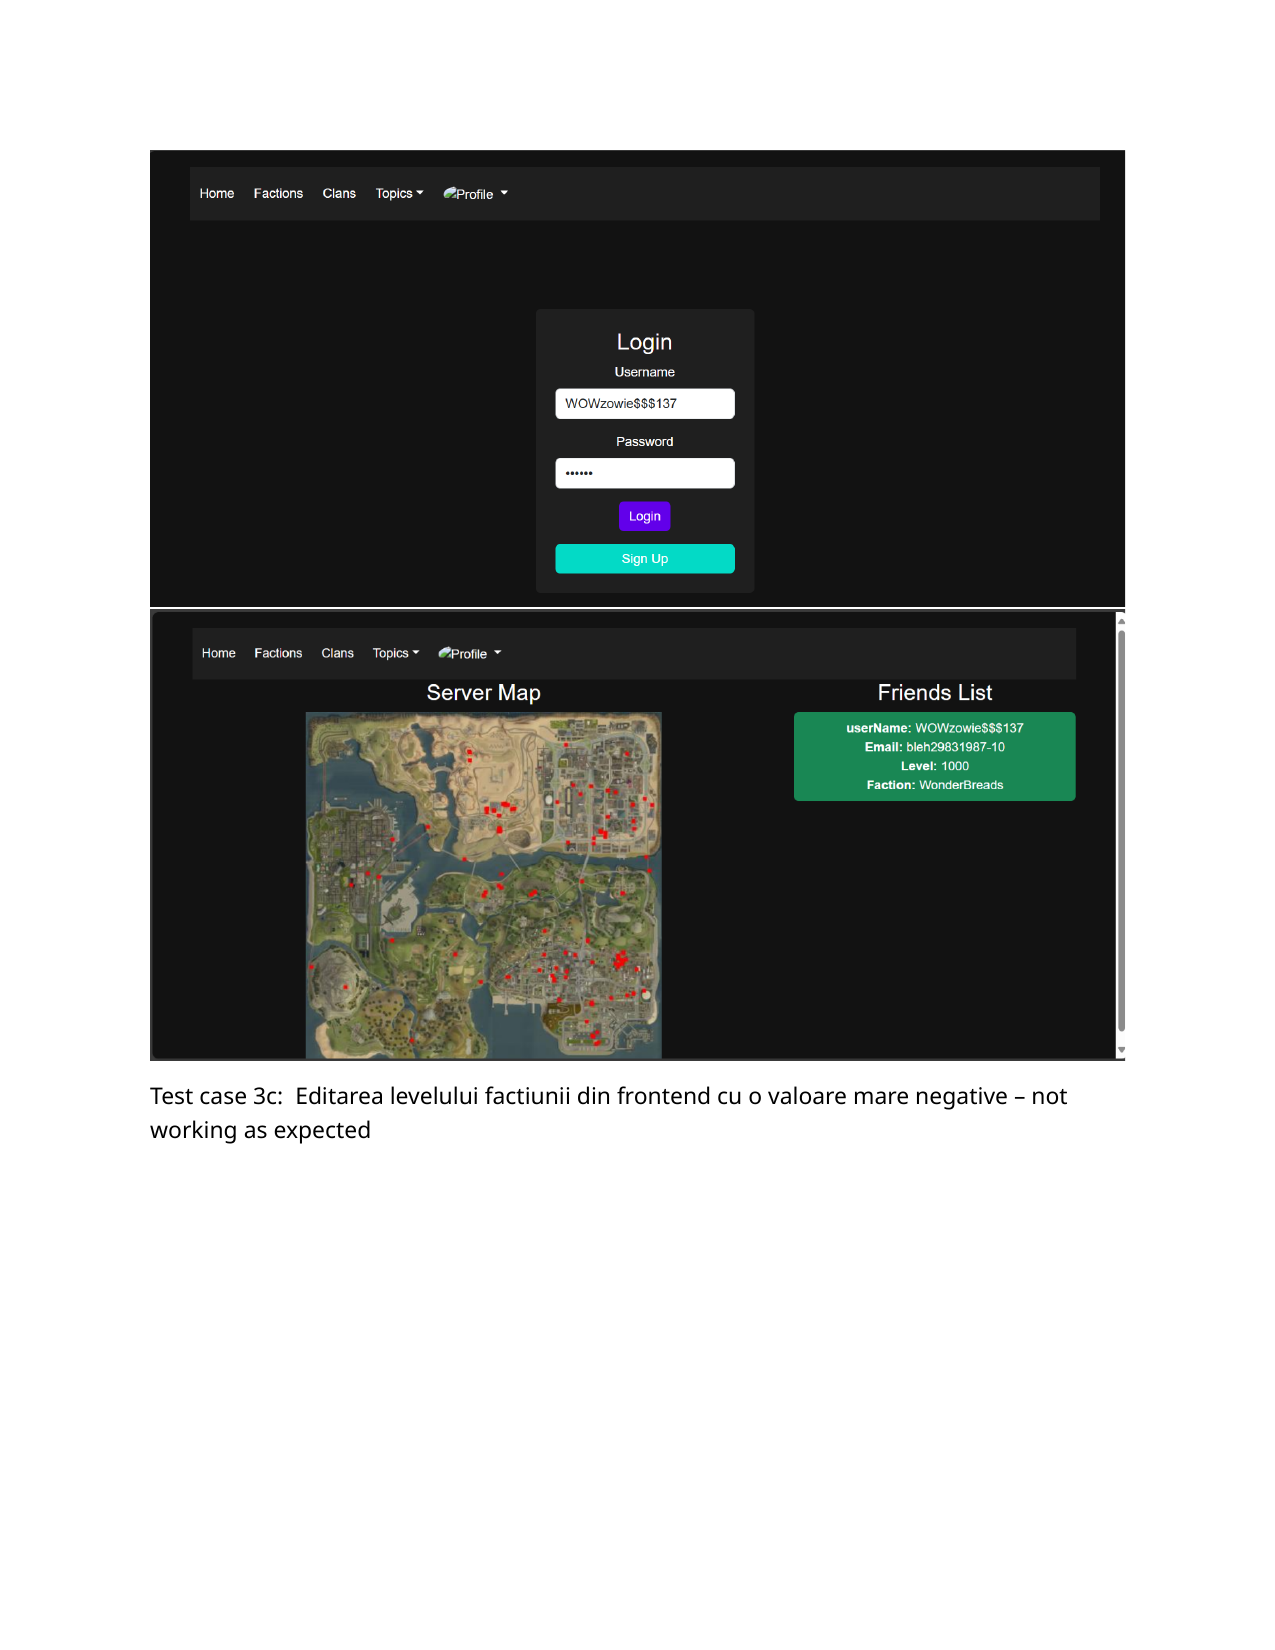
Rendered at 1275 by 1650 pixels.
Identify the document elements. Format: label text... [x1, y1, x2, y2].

text Test case 3c: Editarea levelului factiunii din frontend cu o valoare mare negative – not working as expected [150, 1080, 1125, 1145]
picture [150, 150, 1125, 607]
picture [150, 609, 1125, 1061]
